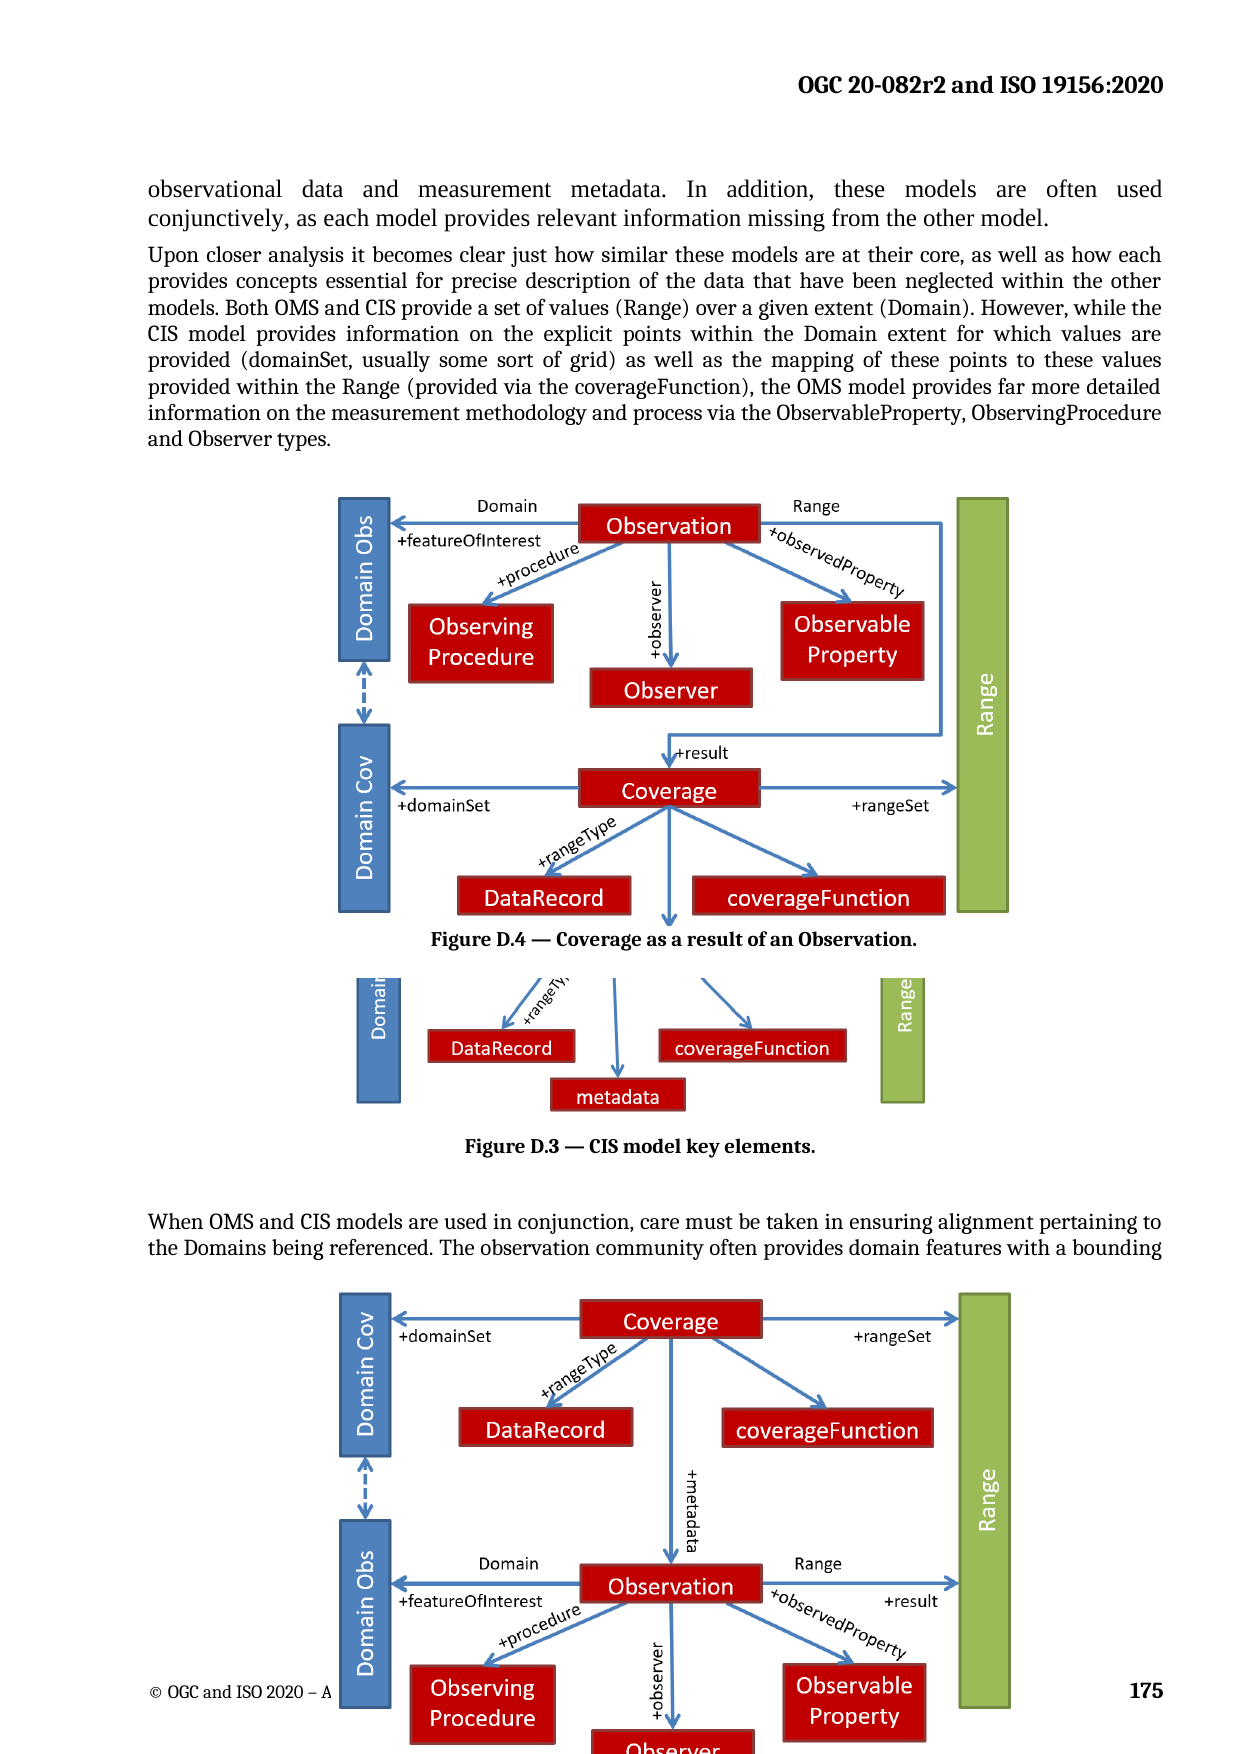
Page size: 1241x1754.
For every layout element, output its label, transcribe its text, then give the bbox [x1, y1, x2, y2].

picture [331, 490, 1017, 926]
picture [331, 1285, 1024, 1754]
picture [331, 977, 1017, 1124]
text Upon closer analysis it becomes clear just how similar these models are at their core, as well as how each provides concepts essential for precise description of the data that have been neglected within the other models. Both OMS and CIS provide a set of values (Range) over a given extent (Domain). However, while the CIS model provides information on the explicit points within the Domain extent for which values are provided (domainSet, usually some sort of grid) as well as the mapping of these points to these values provided within the Range (provided via the coverageFunction), the OMS model provides far more detailed information on the measurement methodology and process via the ObservableProperty, ObservingProcedure and Observer types. [148, 242, 1163, 453]
